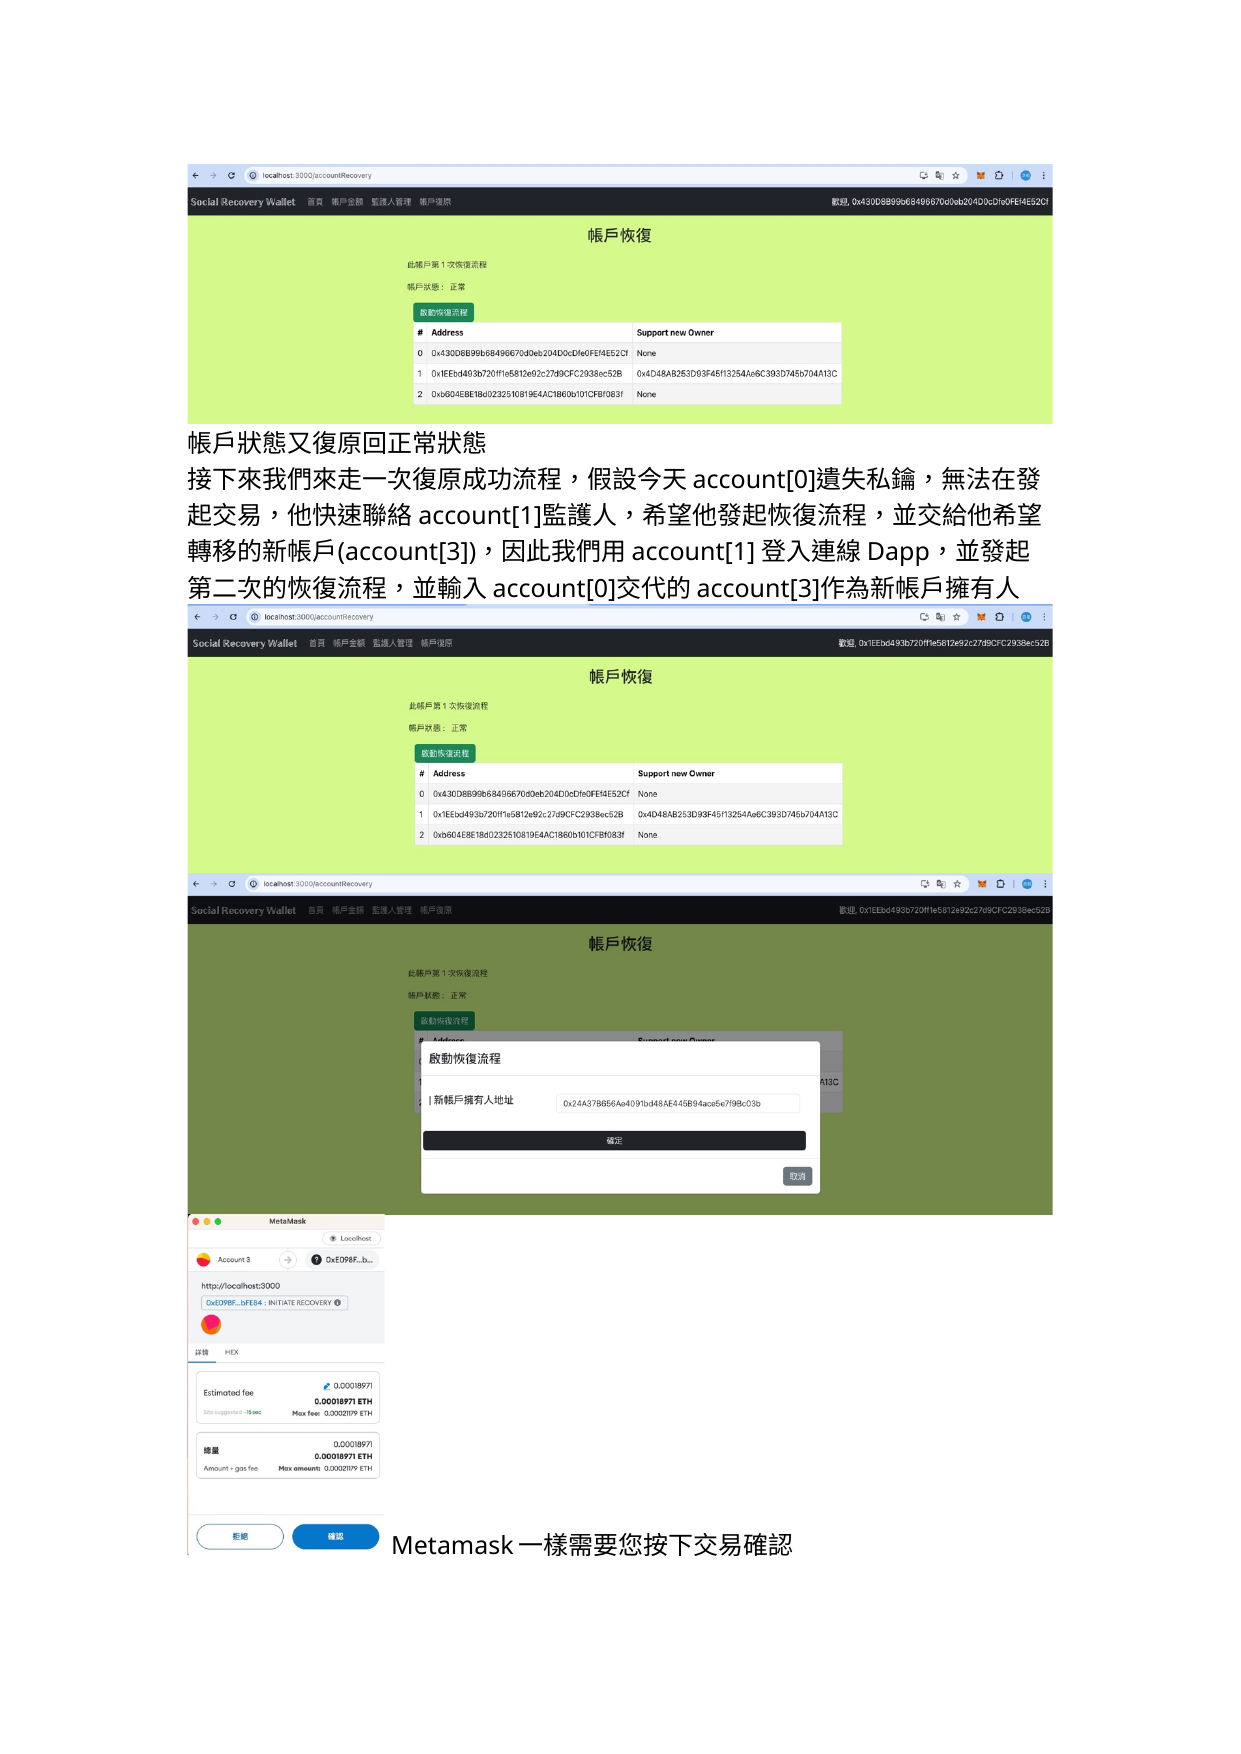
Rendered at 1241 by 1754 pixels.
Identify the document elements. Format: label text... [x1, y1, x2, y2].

text Metamask一樣需要您按下交易確認 [187, 1215, 1053, 1562]
picture [187, 164, 1053, 424]
text 帳戶狀態又復原回正常狀態 [187, 424, 1053, 459]
picture [187, 604, 1053, 1555]
text 接下來我們來走一次復原成功流程，假設今天account[0]遺失私鑰，無法在發起交易，他快速聯絡 account[1]監護人，希望他發起恢復流程，並交給他希望轉移的新帳戶(account[3])，因此我們用account[1] 登入連線Dapp，並發起第二次的恢復流程，並輸入account[0]交代的account[3]作為新帳戶擁有人 [187, 459, 1053, 604]
